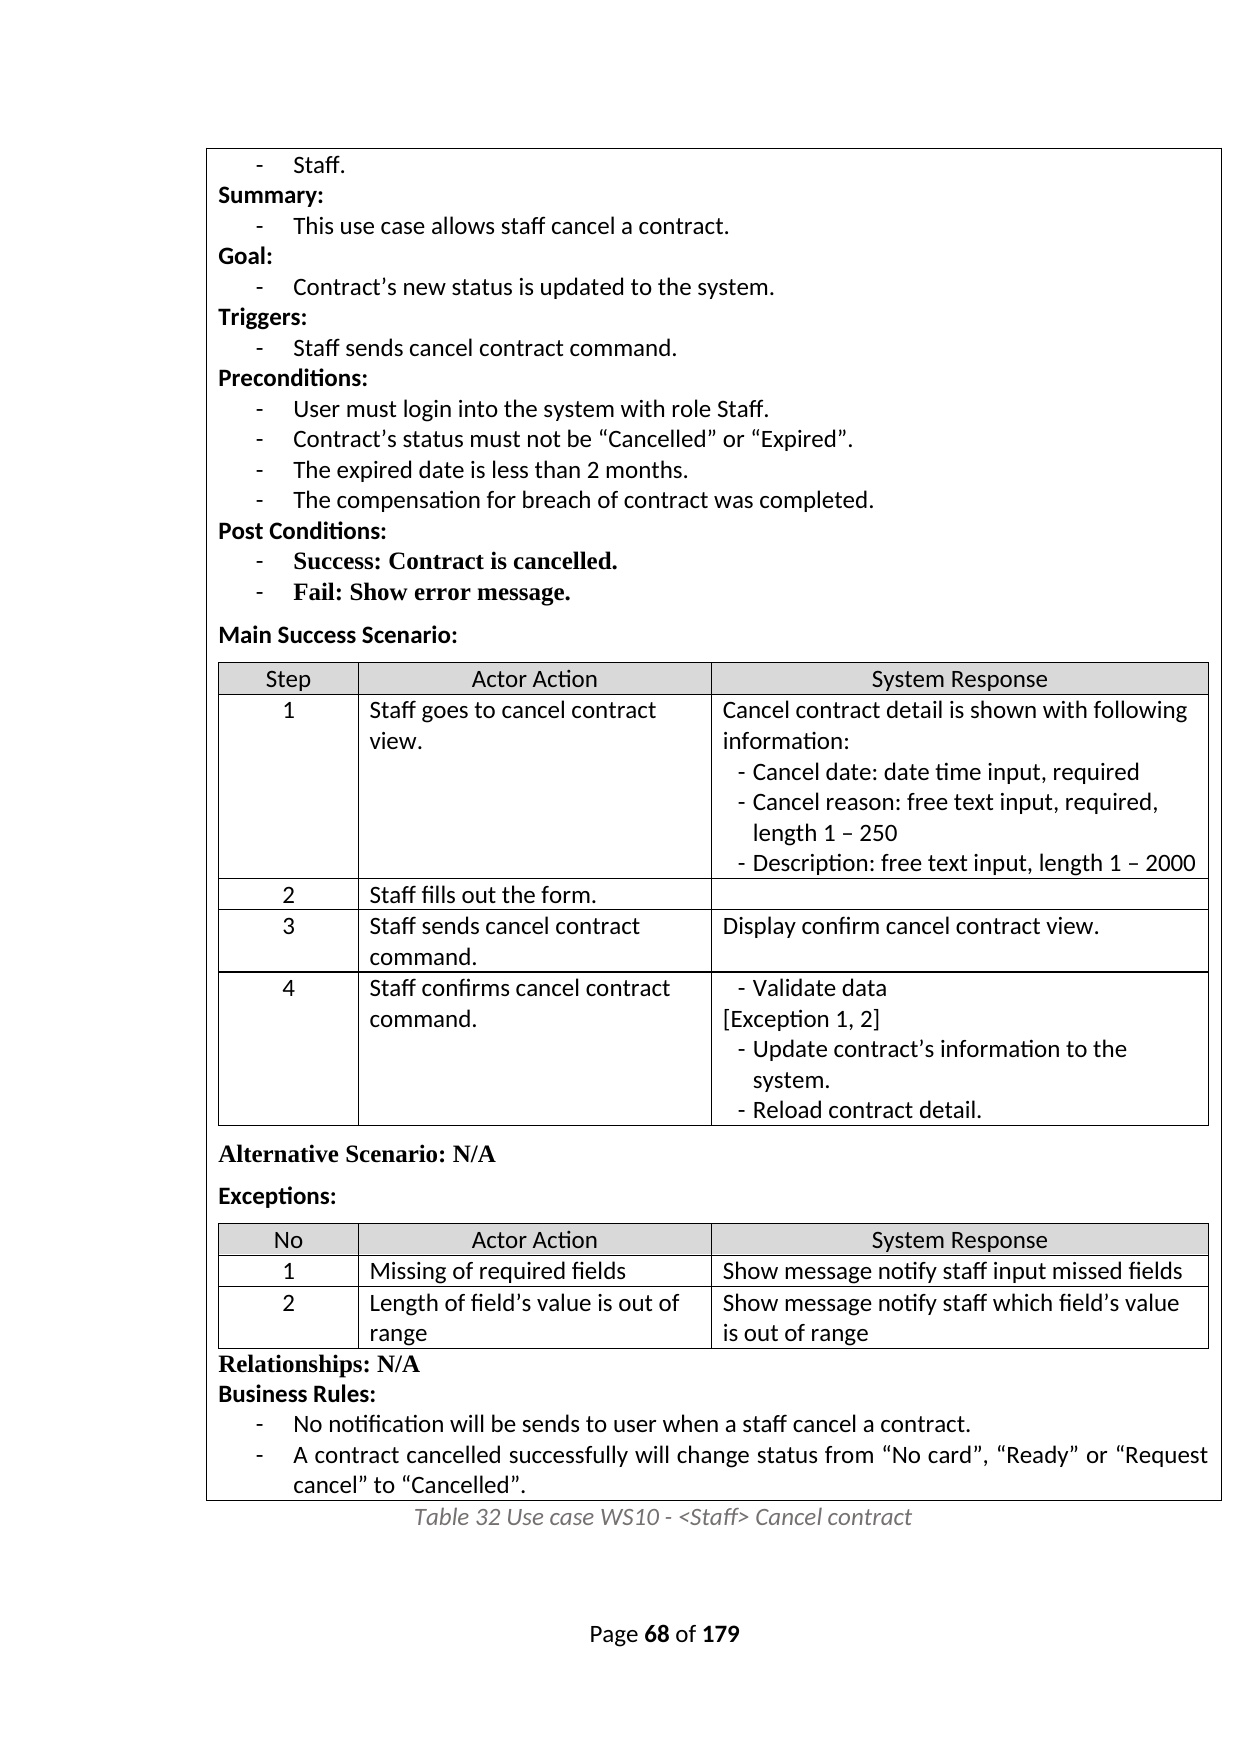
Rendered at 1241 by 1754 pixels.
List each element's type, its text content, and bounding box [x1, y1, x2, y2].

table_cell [207, 149, 1221, 1500]
text Table Use case WS10 - <Staff> Cancel contract [207, 1501, 1122, 1532]
